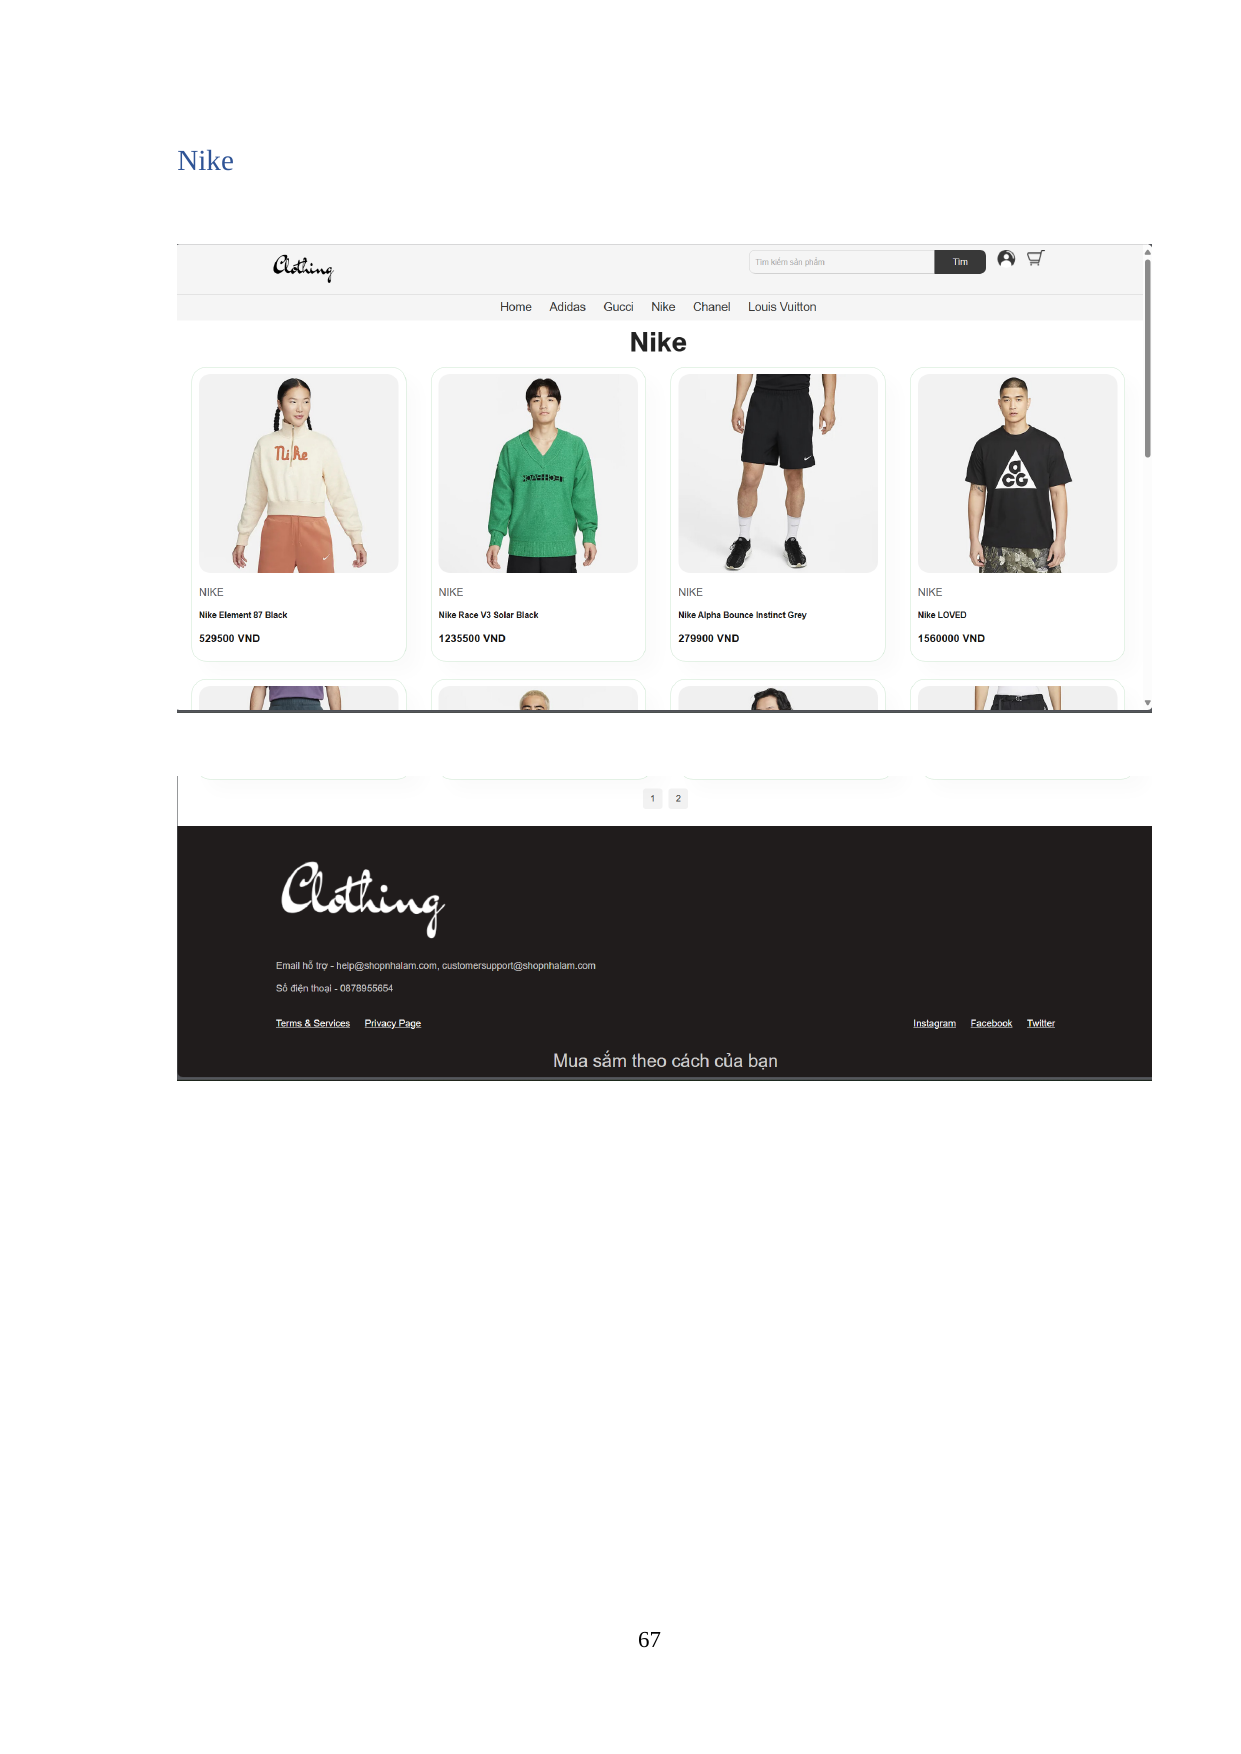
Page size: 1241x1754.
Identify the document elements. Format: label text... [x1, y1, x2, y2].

picture [177, 776, 1152, 1081]
text Nike [177, 143, 1122, 177]
picture [177, 244, 1152, 713]
